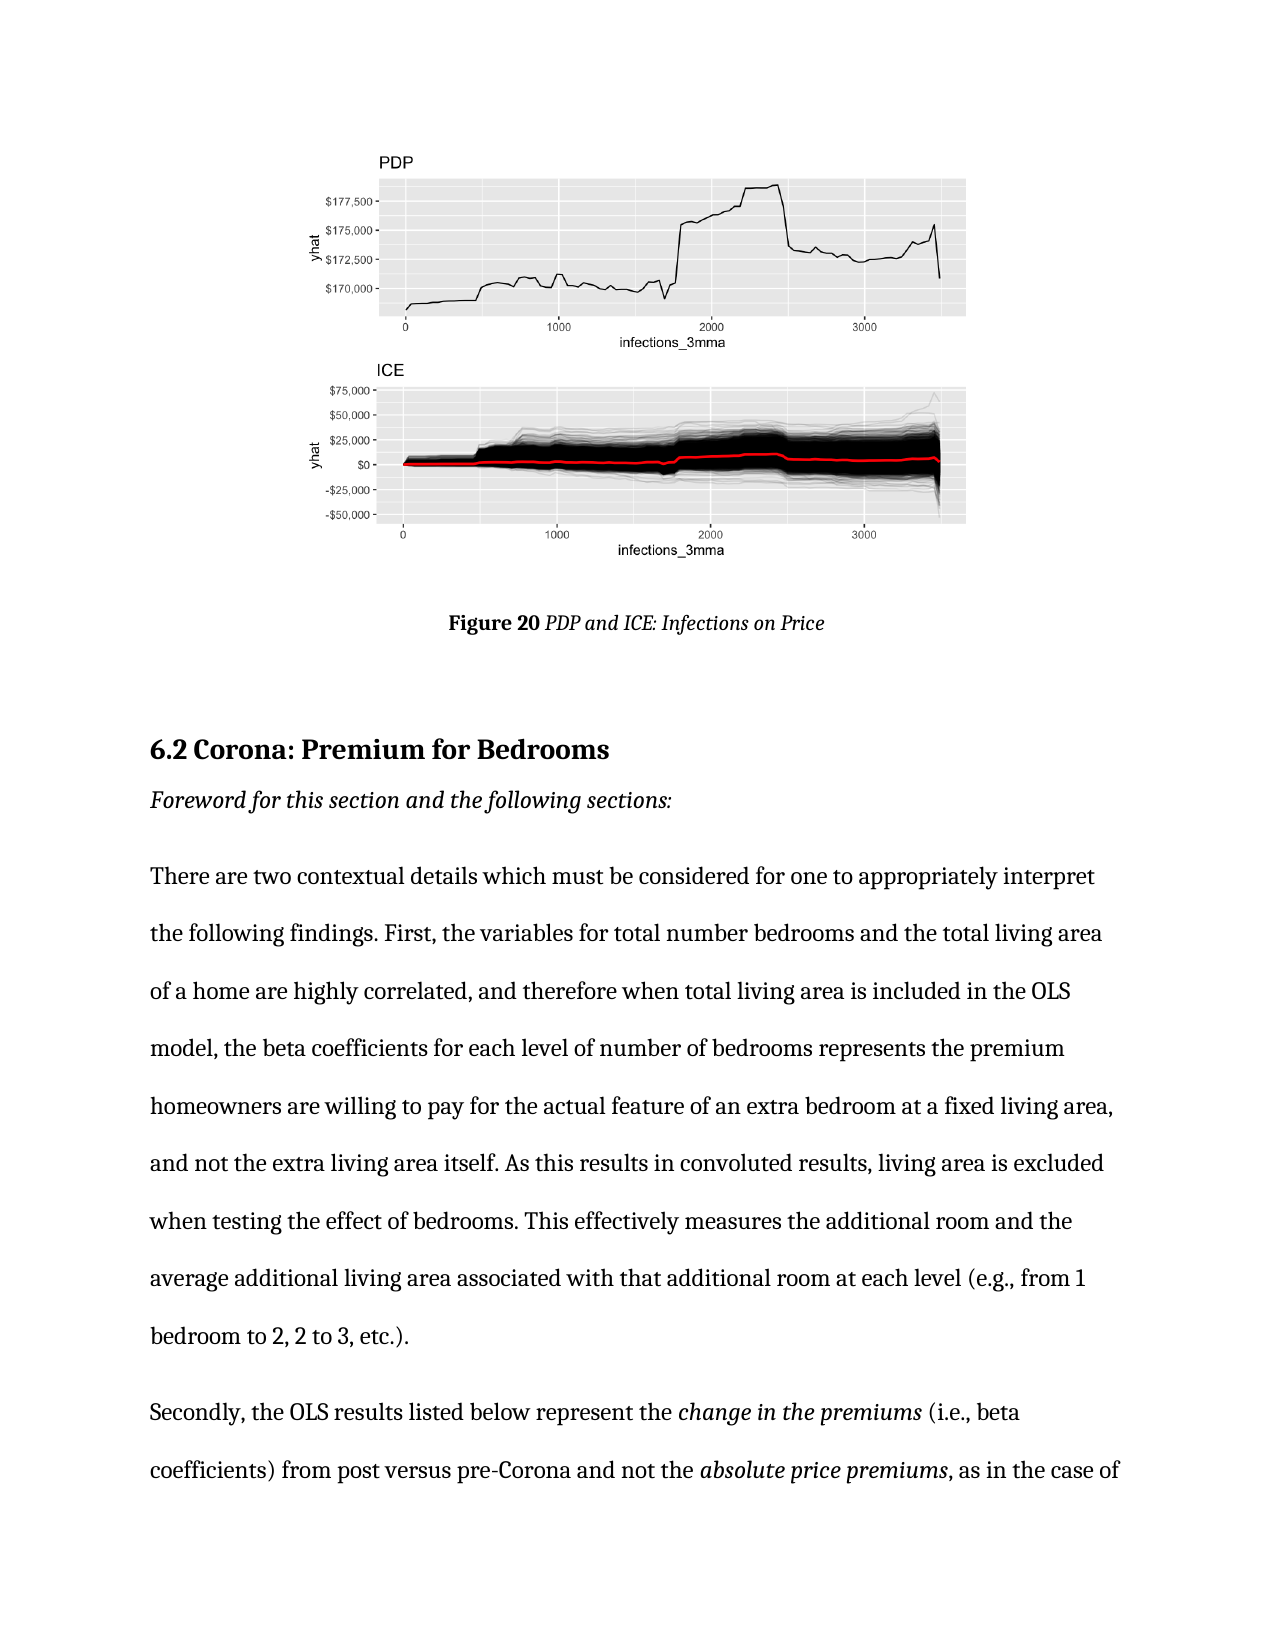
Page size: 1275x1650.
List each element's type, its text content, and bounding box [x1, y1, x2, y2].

subtitle 6.2 Corona: Premium for Bedrooms [150, 733, 1125, 767]
text There are two contextual details which must be considered for one to appropriately interpret the following findings. First, the variables for total number bedrooms and the total living area of a home are highly correlated, and therefore when total living area is included in the OLS model, the beta coefficients for each level of number of bedrooms represents the premium homeowners are willing to pay for the actual feature of an extra bedroom at a fixed living area, and not the extra living area itself. As this results in convoluted results, living area is excluded when testing the effect of bedrooms. This effectively measures the additional room and the average additional living area associated with that additional room at each level (e.g., from 1 bedroom to 2, 2 to 3, etc.). [150, 862, 1125, 1351]
picture [302, 150, 973, 564]
text Figure 20 PDP and ICE: Infections on Price [150, 611, 1125, 636]
text Foreword for this section and the following sections: [150, 786, 1125, 814]
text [150, 1398, 1125, 1484]
